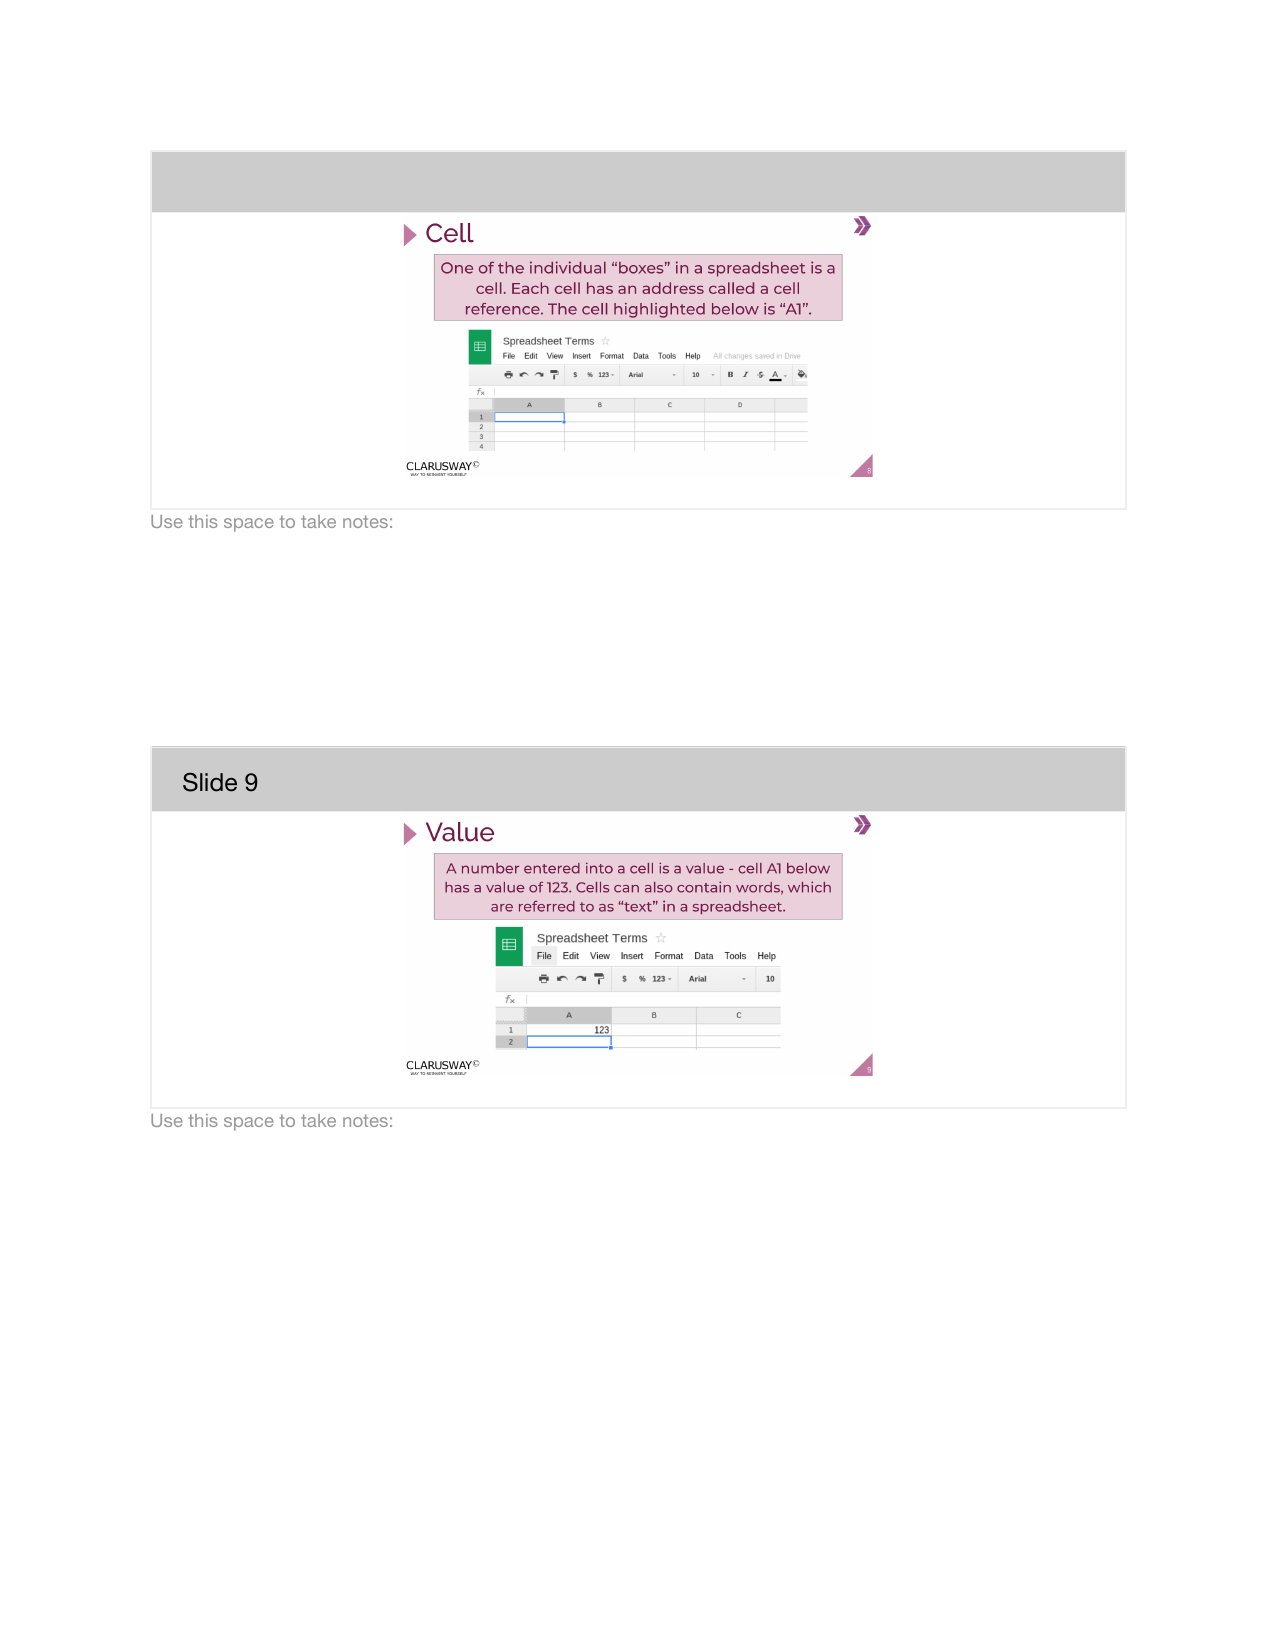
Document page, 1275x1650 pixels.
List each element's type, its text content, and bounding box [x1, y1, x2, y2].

text Use this space to take notes: [150, 1109, 1125, 1132]
table_cell [152, 213, 1125, 508]
picture [403, 812, 873, 1076]
text Use this space to take notes: [150, 510, 1125, 533]
picture [403, 213, 873, 477]
table_header Slide 8 [152, 152, 1125, 212]
table_header Slide 9 [152, 748, 1125, 811]
table_cell [152, 812, 1125, 1107]
